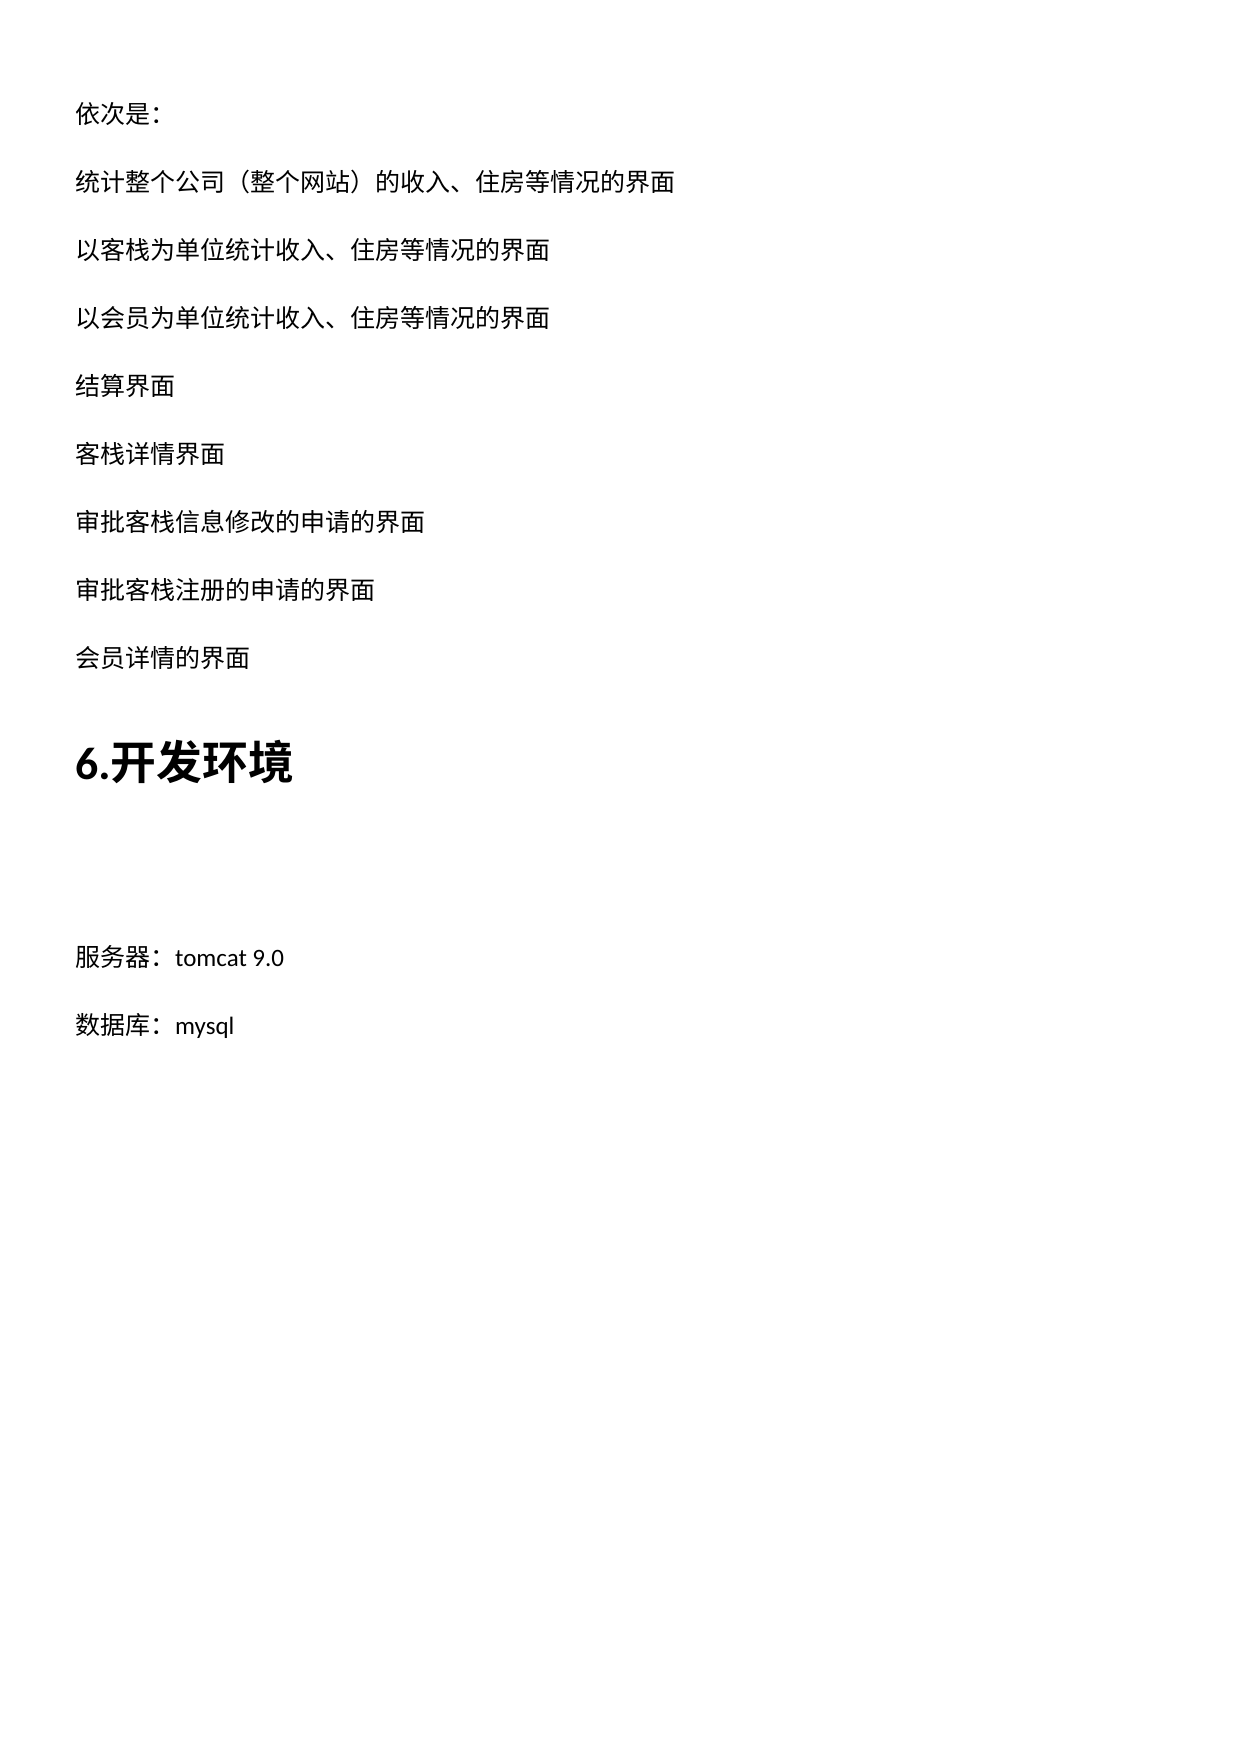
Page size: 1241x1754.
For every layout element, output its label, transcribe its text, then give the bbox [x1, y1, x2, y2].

text 客栈详情界面 [75, 418, 1165, 486]
text 以会员为单位统计收入、住房等情况的界面 [75, 283, 1165, 351]
text 结算界面 [75, 351, 1165, 418]
text 数据库：mysql [75, 989, 1165, 1057]
subtitle 6.开发环境 [75, 726, 1165, 793]
text 统计整个公司（整个网站）的收入、住房等情况的界面 [75, 147, 1165, 215]
text 会员详情的界面 [75, 622, 1165, 690]
text 审批客栈信息修改的申请的界面 [75, 486, 1165, 554]
text 服务器：tomcat 9.0 [75, 921, 1165, 989]
text 依次是： [75, 79, 1165, 147]
text 以客栈为单位统计收入、住房等情况的界面 [75, 215, 1165, 283]
text 审批客栈注册的申请的界面 [75, 554, 1165, 622]
